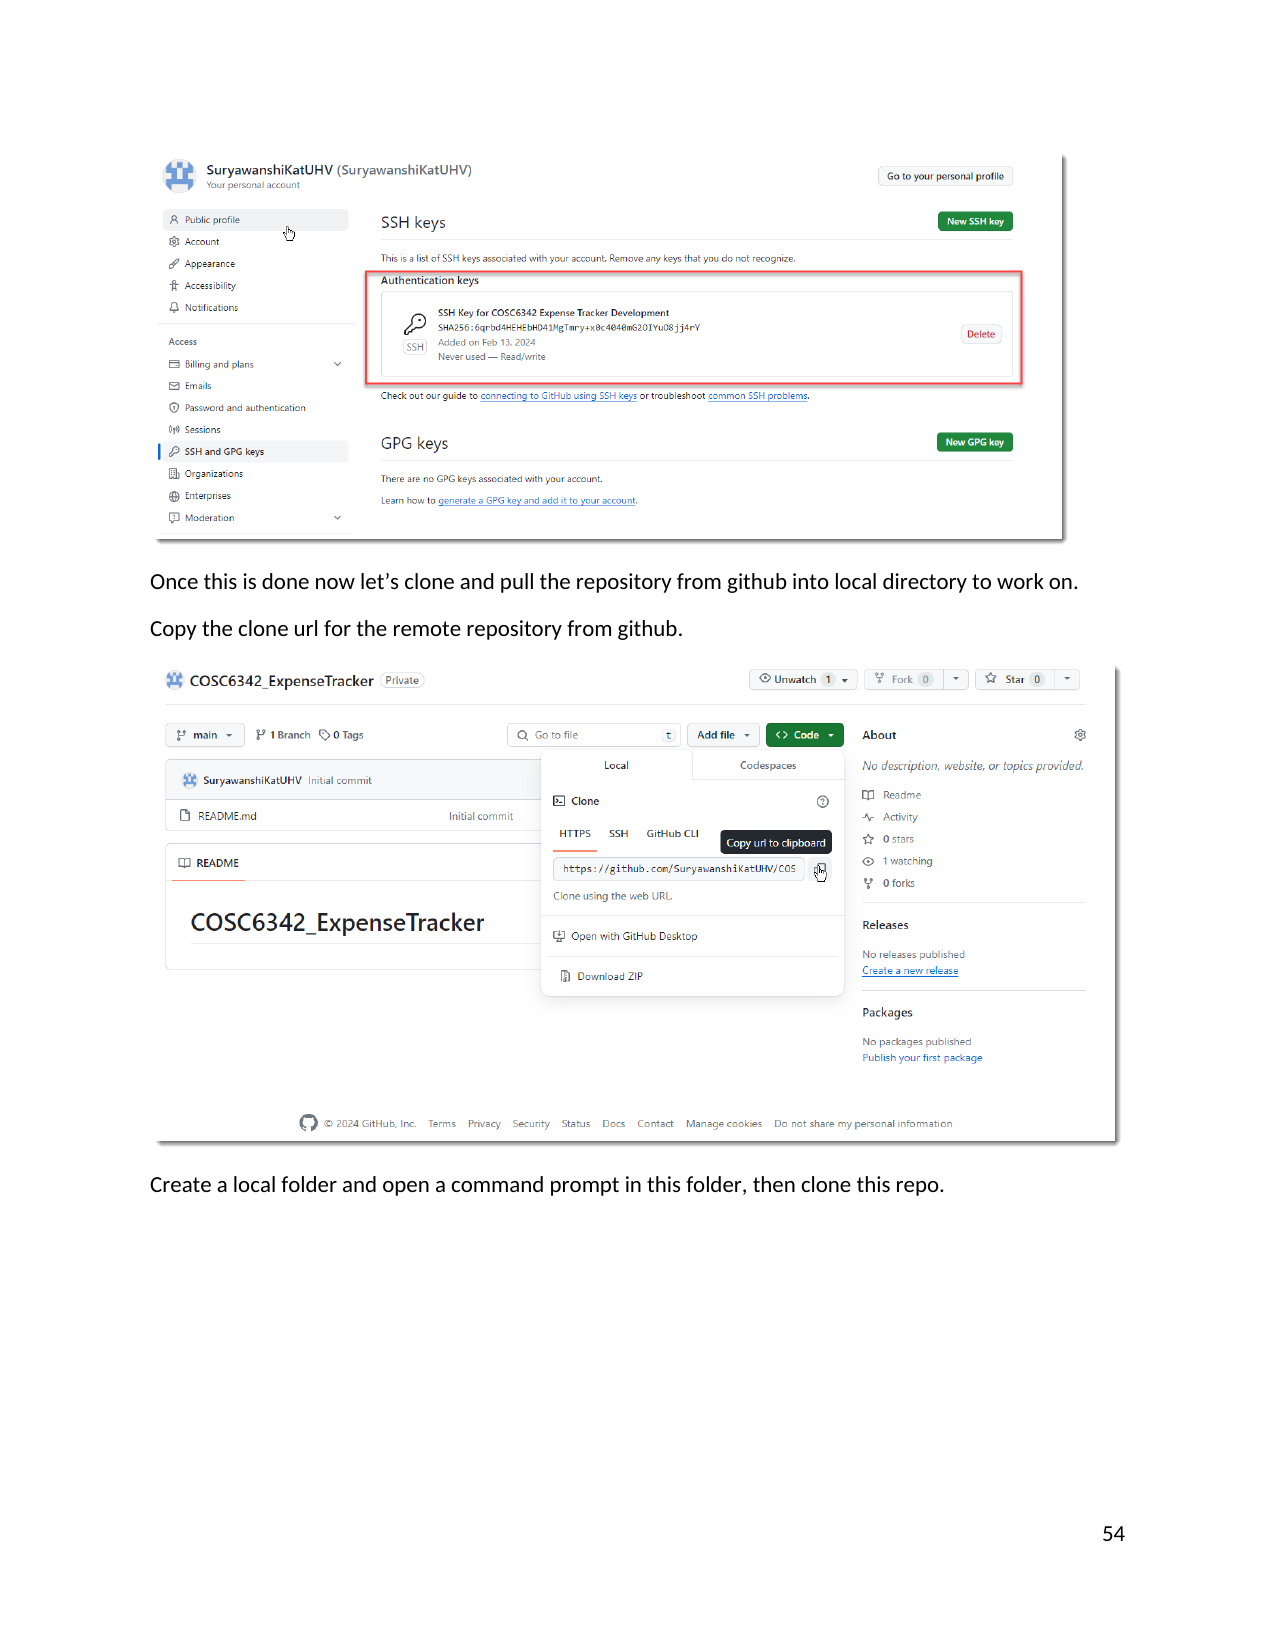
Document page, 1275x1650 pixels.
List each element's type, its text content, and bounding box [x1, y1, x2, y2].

picture [150, 661, 1125, 1152]
picture [150, 150, 1072, 549]
text Copy the clone url for the remote repository from github. [150, 614, 1125, 642]
text Create a local folder and open a command prompt in this folder, then clone this repo. [150, 1170, 1125, 1198]
text Once this is done now let’s clone and pull the repository from github into local directory to work on. [150, 567, 1125, 595]
